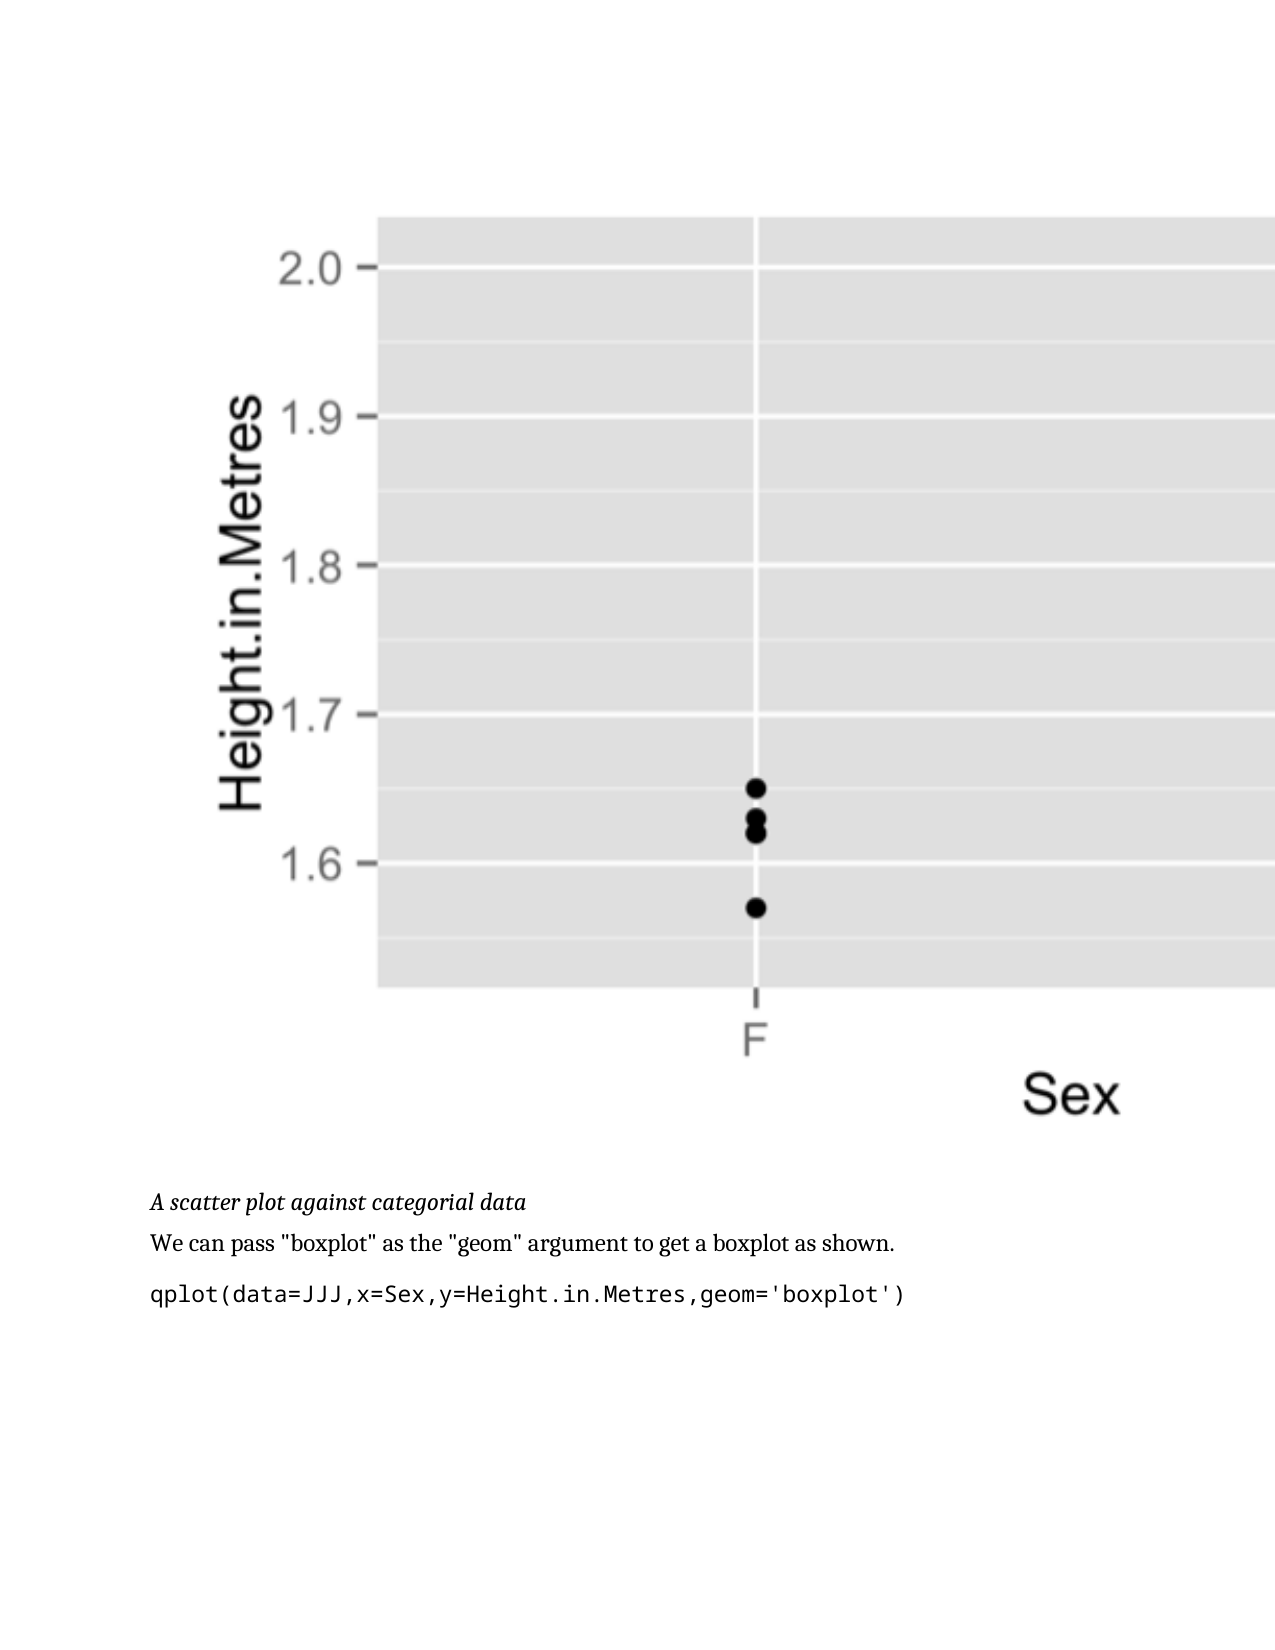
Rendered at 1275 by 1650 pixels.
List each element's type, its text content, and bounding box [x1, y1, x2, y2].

text qplot(data=JJJ,x=Sex,y=Height.in.Metres,geom='boxplot') [150, 1278, 1125, 1309]
text A scatter plot against categorial data [150, 1187, 1125, 1216]
text We can pass "boxplot" as the "geom" argument to get a boxplot as shown. [150, 1229, 1125, 1257]
picture [168, 150, 1275, 1167]
